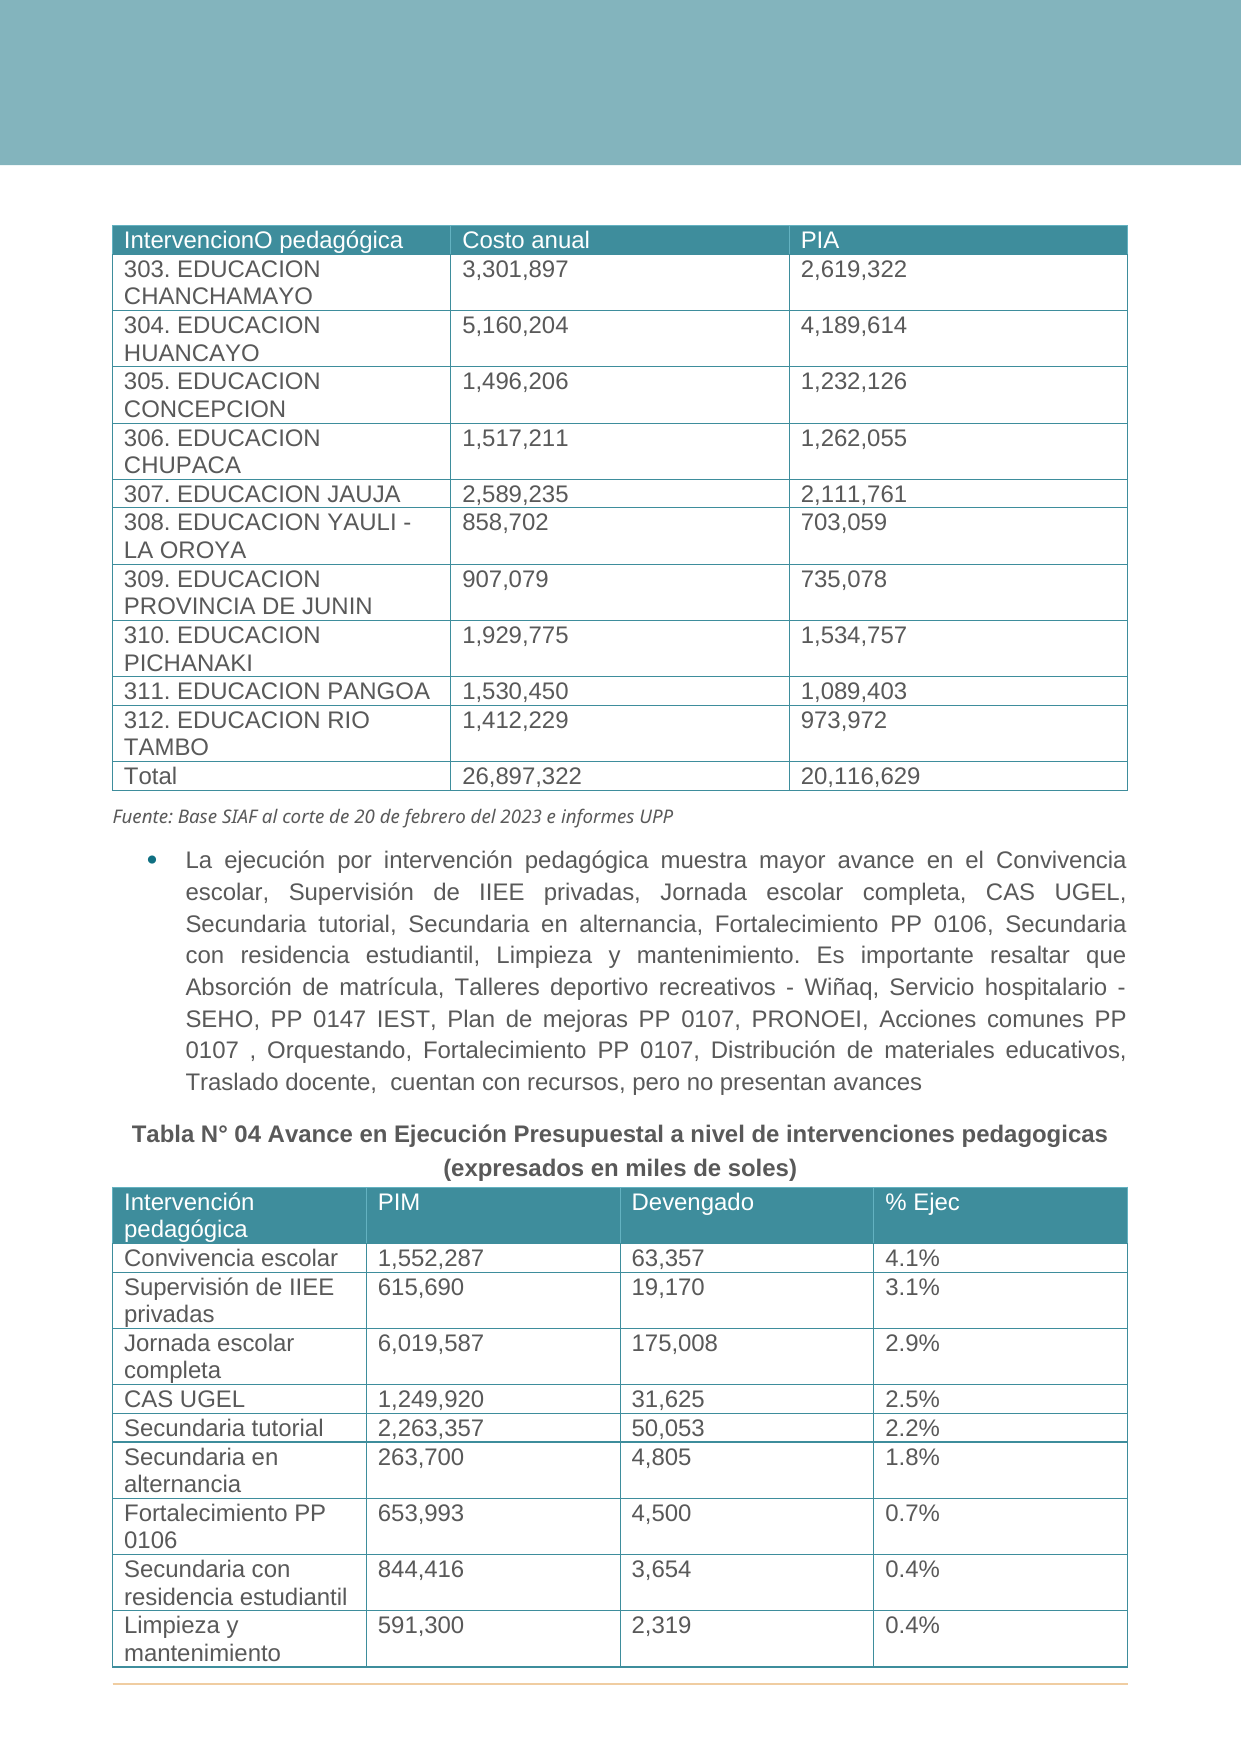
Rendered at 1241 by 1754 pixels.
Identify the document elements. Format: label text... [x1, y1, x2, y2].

table_cell 4,500 [621, 1499, 873, 1554]
table_cell 0.4% [874, 1555, 1127, 1610]
table_cell 1,530,450 [451, 677, 789, 705]
table_cell 4,805 [621, 1443, 873, 1498]
table_cell Limpieza y mantenimiento [113, 1611, 366, 1666]
table_cell Secundaria tutorial [113, 1414, 366, 1441]
table_cell 1,089,403 [790, 677, 1127, 705]
table_header PIM [367, 1188, 620, 1243]
table_header Devengado [621, 1188, 873, 1243]
list La ejecución por intervención pedagógica muestra mayor avance en el Convivencia escolar, Supervisión de IIEE privadas, Jornada escolar completa, CAS UGEL, Secundaria tutorial, Secundaria en alternancia, Fortalecimiento PP 0106, Secundaria con residencia estudiantil, Limpieza y mantenimiento. Es importante resaltar que Absorción de matrícula, Talleres deportivo recreativos - Wiñaq, Servicio hospitalario - SEHO, PP 0147 IEST, Plan de mejoras PP 0107, PRONOEI, Acciones comunes PP 0107 , Orquestando, Fortalecimiento PP 0107, Distribución de materiales educativos, Traslado docente, cuentan con recursos, pero no presentan avances [148, 846, 1128, 1096]
table_cell 1,412,229 [451, 706, 789, 761]
table_cell 3.1% [874, 1273, 1127, 1328]
table_cell 0.4% [874, 1611, 1127, 1666]
table_cell 1,929,775 [451, 621, 789, 676]
table_cell 304. EDUCACION HUANCAYO [113, 311, 450, 366]
table_cell 703,059 [790, 508, 1127, 563]
table_cell 1,534,757 [790, 621, 1127, 676]
table_cell 307. EDUCACION JAUJA [113, 480, 450, 507]
table_cell 2.9% [874, 1329, 1127, 1384]
table_cell 0.7% [874, 1499, 1127, 1554]
table_cell 844,416 [367, 1555, 620, 1610]
table_cell 2,589,235 [451, 480, 789, 507]
table_cell 1,517,211 [451, 424, 789, 479]
table_cell Supervisión de IIEE privadas [113, 1273, 366, 1328]
table_cell 308. EDUCACION YAULI - LA OROYA [113, 508, 450, 563]
table_cell 2.5% [874, 1385, 1127, 1413]
table_cell 1,262,055 [790, 424, 1127, 479]
table_cell 1.8% [874, 1443, 1127, 1498]
table_cell 5,160,204 [451, 311, 789, 366]
table_cell 2,263,357 [367, 1414, 620, 1441]
table_cell 31,625 [621, 1385, 873, 1413]
table_cell 26,897,322 [451, 762, 789, 789]
text Tabla N° 04 Avance en Ejecución Presupuestal a nivel de intervenciones pedagogicas (expresados en miles de soles) [112, 1120, 1128, 1181]
table_cell 263,700 [367, 1443, 620, 1498]
table_cell 6,019,587 [367, 1329, 620, 1384]
table_cell Secundaria en alternancia [113, 1443, 366, 1498]
table_cell 310. EDUCACION PICHANAKI [113, 621, 450, 676]
table_cell 1,552,287 [367, 1244, 620, 1272]
table_cell 306. EDUCACION CHUPACA [113, 424, 450, 479]
table_cell 312. EDUCACION RIO TAMBO [113, 706, 450, 761]
table_cell Fortalecimiento PP 0106 [113, 1499, 366, 1554]
table_cell 20,116,629 [790, 762, 1127, 789]
table_header IntervencionO pedagógica [113, 226, 450, 254]
table_cell Jornada escolar completa [113, 1329, 366, 1384]
table_cell CAS UGEL [113, 1385, 366, 1413]
table_header Costo anual [451, 226, 789, 254]
table_cell 1,249,920 [367, 1385, 620, 1413]
table_cell 4.1% [874, 1244, 1127, 1272]
table_cell 907,079 [451, 565, 789, 620]
text Fuente: Base SIAF al corte de 20 de febrero del 2023 e informes UPP [112, 803, 1128, 829]
table_cell 303. EDUCACION CHANCHAMAYO [113, 255, 450, 310]
table_cell 1,232,126 [790, 367, 1127, 422]
table_cell 2,619,322 [790, 255, 1127, 310]
table_cell 305. EDUCACION CONCEPCION [113, 367, 450, 422]
table_cell 4,189,614 [790, 311, 1127, 366]
table_cell 973,972 [790, 706, 1127, 761]
table_cell Convivencia escolar [113, 1244, 366, 1272]
table_header % Ejec [874, 1188, 1127, 1243]
table_header Intervención pedagógica [113, 1188, 366, 1243]
table_cell 311. EDUCACION PANGOA [113, 677, 450, 705]
table_cell 309. EDUCACION PROVINCIA DE JUNIN [113, 565, 450, 620]
table_cell 2.2% [874, 1414, 1127, 1441]
table_cell 2,319 [621, 1611, 873, 1666]
table_cell 3,301,897 [451, 255, 789, 310]
table_cell 19,170 [621, 1273, 873, 1328]
table_cell 3,654 [621, 1555, 873, 1610]
table_cell 1,496,206 [451, 367, 789, 422]
table_cell Secundaria con residencia estudiantil [113, 1555, 366, 1610]
table_cell 2,111,761 [790, 480, 1127, 507]
table_cell 50,053 [621, 1414, 873, 1441]
table_header PIA [790, 226, 1127, 254]
table_cell 735,078 [790, 565, 1127, 620]
table_cell 653,993 [367, 1499, 620, 1554]
table_cell 175,008 [621, 1329, 873, 1384]
table_cell 63,357 [621, 1244, 873, 1272]
table_cell 615,690 [367, 1273, 620, 1328]
table_cell 591,300 [367, 1611, 620, 1666]
table_cell Total [113, 762, 450, 789]
table_cell 858,702 [451, 508, 789, 563]
